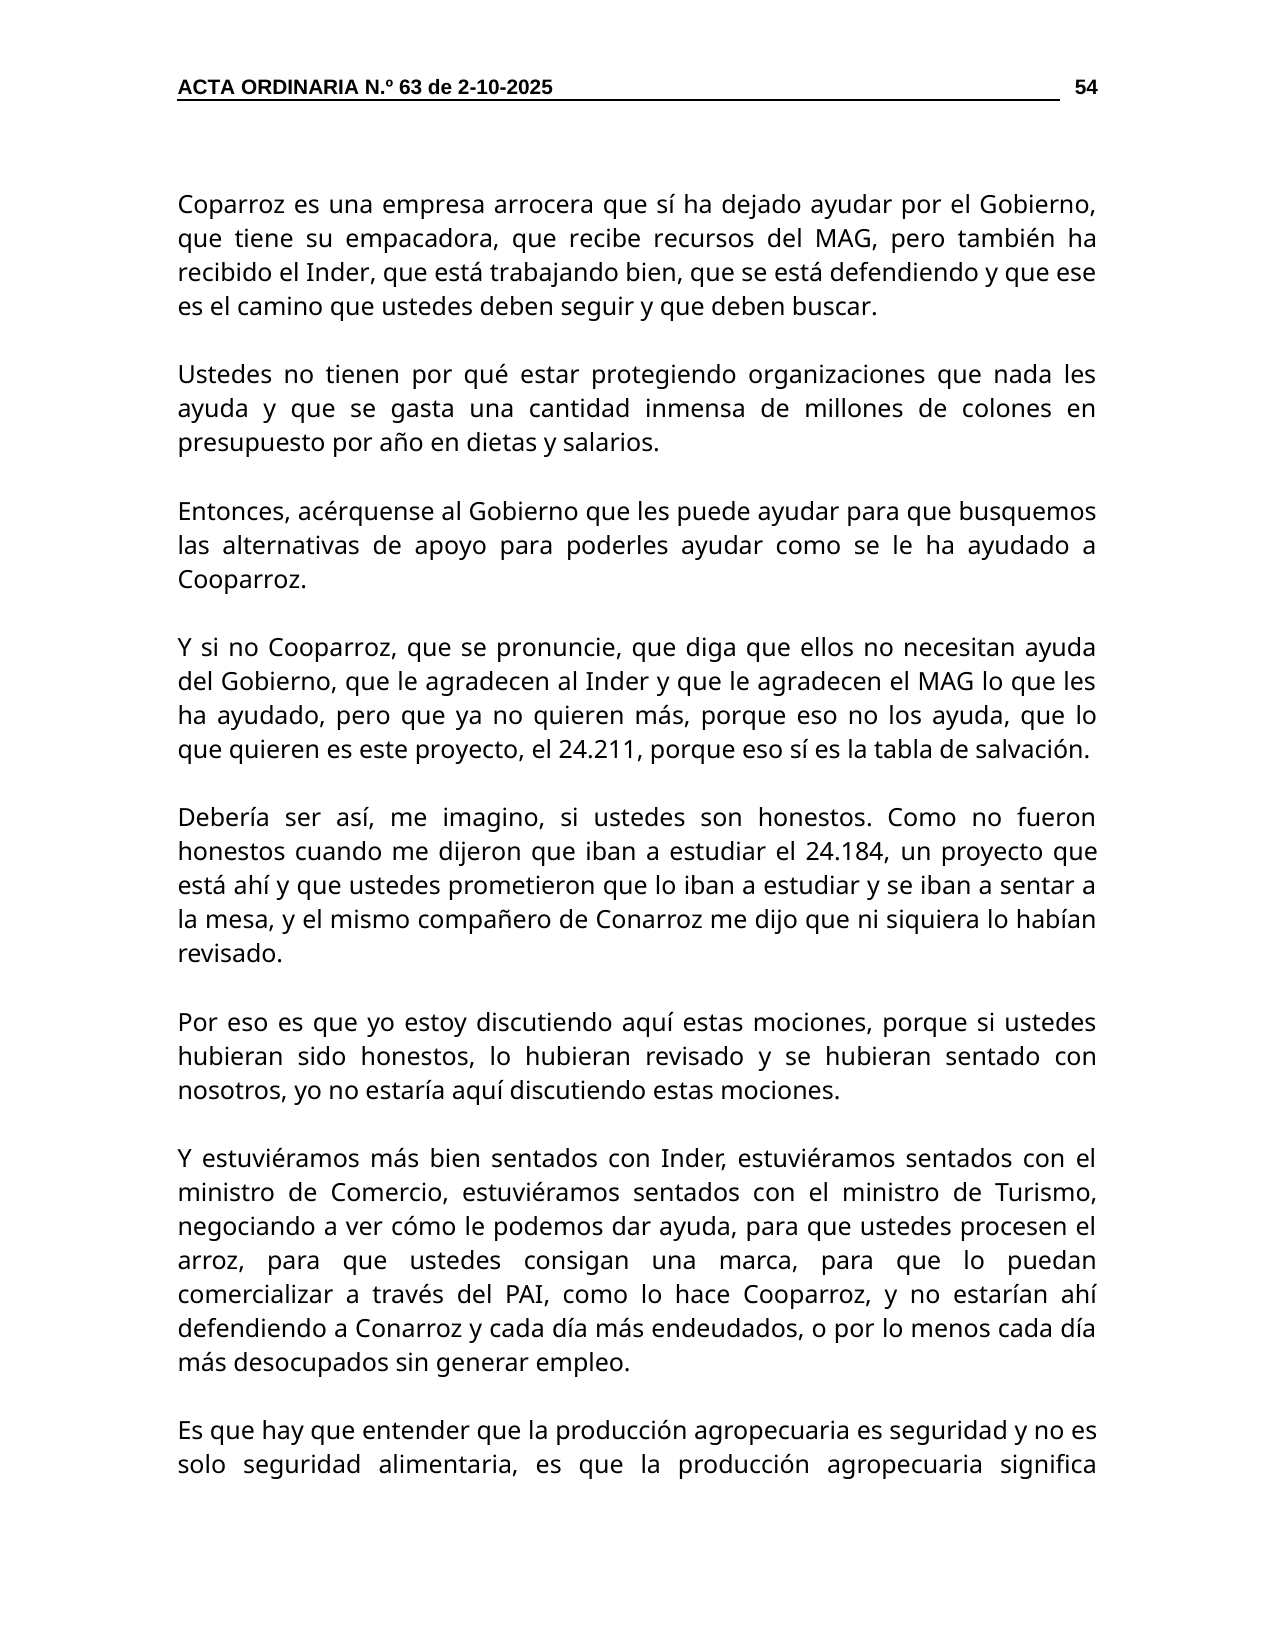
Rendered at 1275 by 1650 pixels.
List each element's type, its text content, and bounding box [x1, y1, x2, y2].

text Ustedes no tienen por qué estar protegiendo organizaciones que nada les ayuda y que se gasta una cantidad inmensa de millones de colones en presupuesto por año en dietas y salarios. [177, 357, 1098, 459]
text Por eso es que yo estoy discutiendo aquí estas mociones, porque si ustedes hubieran sido honestos, lo hubieran revisado y se hubieran sentado con nosotros, yo no estaría aquí discutiendo estas mociones. [177, 1004, 1098, 1106]
text Coparroz es una empresa arrocera que sí ha dejado ayudar por el Gobierno, que tiene su empacadora, que recibe recursos del MAG, pero también ha recibido el Inder, que está trabajando bien, que se está defendiendo y que ese es el camino que ustedes deben seguir y que deben buscar. [177, 187, 1098, 323]
text Y estuviéramos más bien sentados con Inder, estuviéramos sentados con el ministro de Comercio, estuviéramos sentados con el ministro de Turismo, negociando a ver cómo le podemos dar ayuda, para que ustedes procesen el arroz, para que ustedes consigan una marca, para que lo puedan comercializar a través del PAI, como lo hace Cooparroz, y no estarían ahí defendiendo a Conarroz y cada día más endeudados, o por lo menos cada día más desocupados sin generar empleo. [177, 1140, 1098, 1379]
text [177, 1413, 1098, 1481]
text Debería ser así, me imagino, si ustedes son honestos. Como no fueron honestos cuando me dijeron que iban a estudiar el 24.184, un proyecto que está ahí y que ustedes prometieron que lo iban a estudiar y se iban a sentar a la mesa, y el mismo compañero de Conarroz me dijo que ni siquiera lo habían revisado. [177, 800, 1098, 970]
text Y si no Cooparroz, que se pronuncie, que diga que ellos no necesitan ayuda del Gobierno, que le agradecen al Inder y que le agradecen el MAG lo que les ha ayudado, pero que ya no quieren más, porque eso no los ayuda, que lo que quieren es este proyecto, el 24.211, porque eso sí es la tabla de salvación. [177, 629, 1098, 766]
text Entonces, acérquense al Gobierno que les puede ayudar para que busquemos las alternativas de apoyo para poderles ayudar como se le ha ayudado a Cooparroz. [177, 493, 1098, 595]
